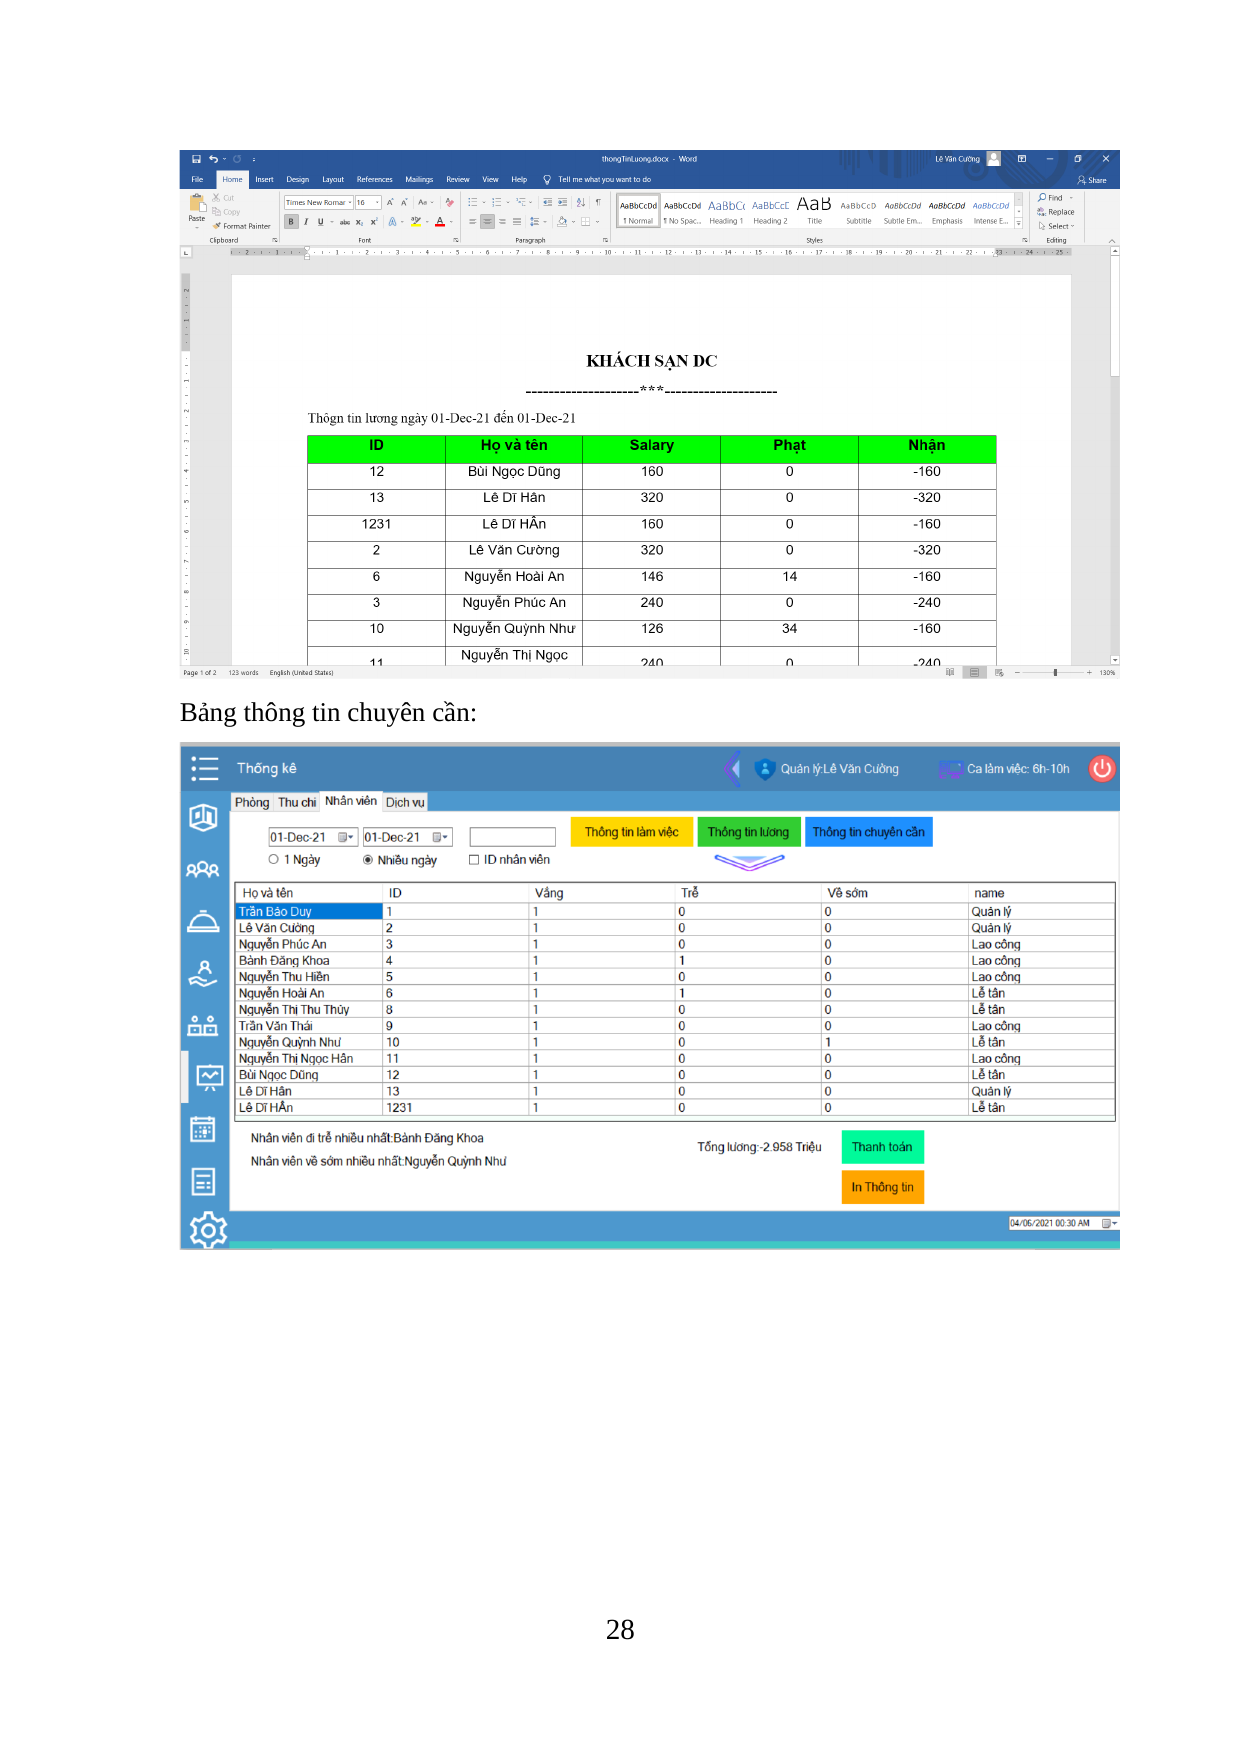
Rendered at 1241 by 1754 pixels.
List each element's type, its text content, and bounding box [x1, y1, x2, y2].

list Bảng thông tin chuyên cần: [150, 696, 1090, 727]
picture [179, 742, 1120, 1250]
picture [179, 150, 1120, 679]
